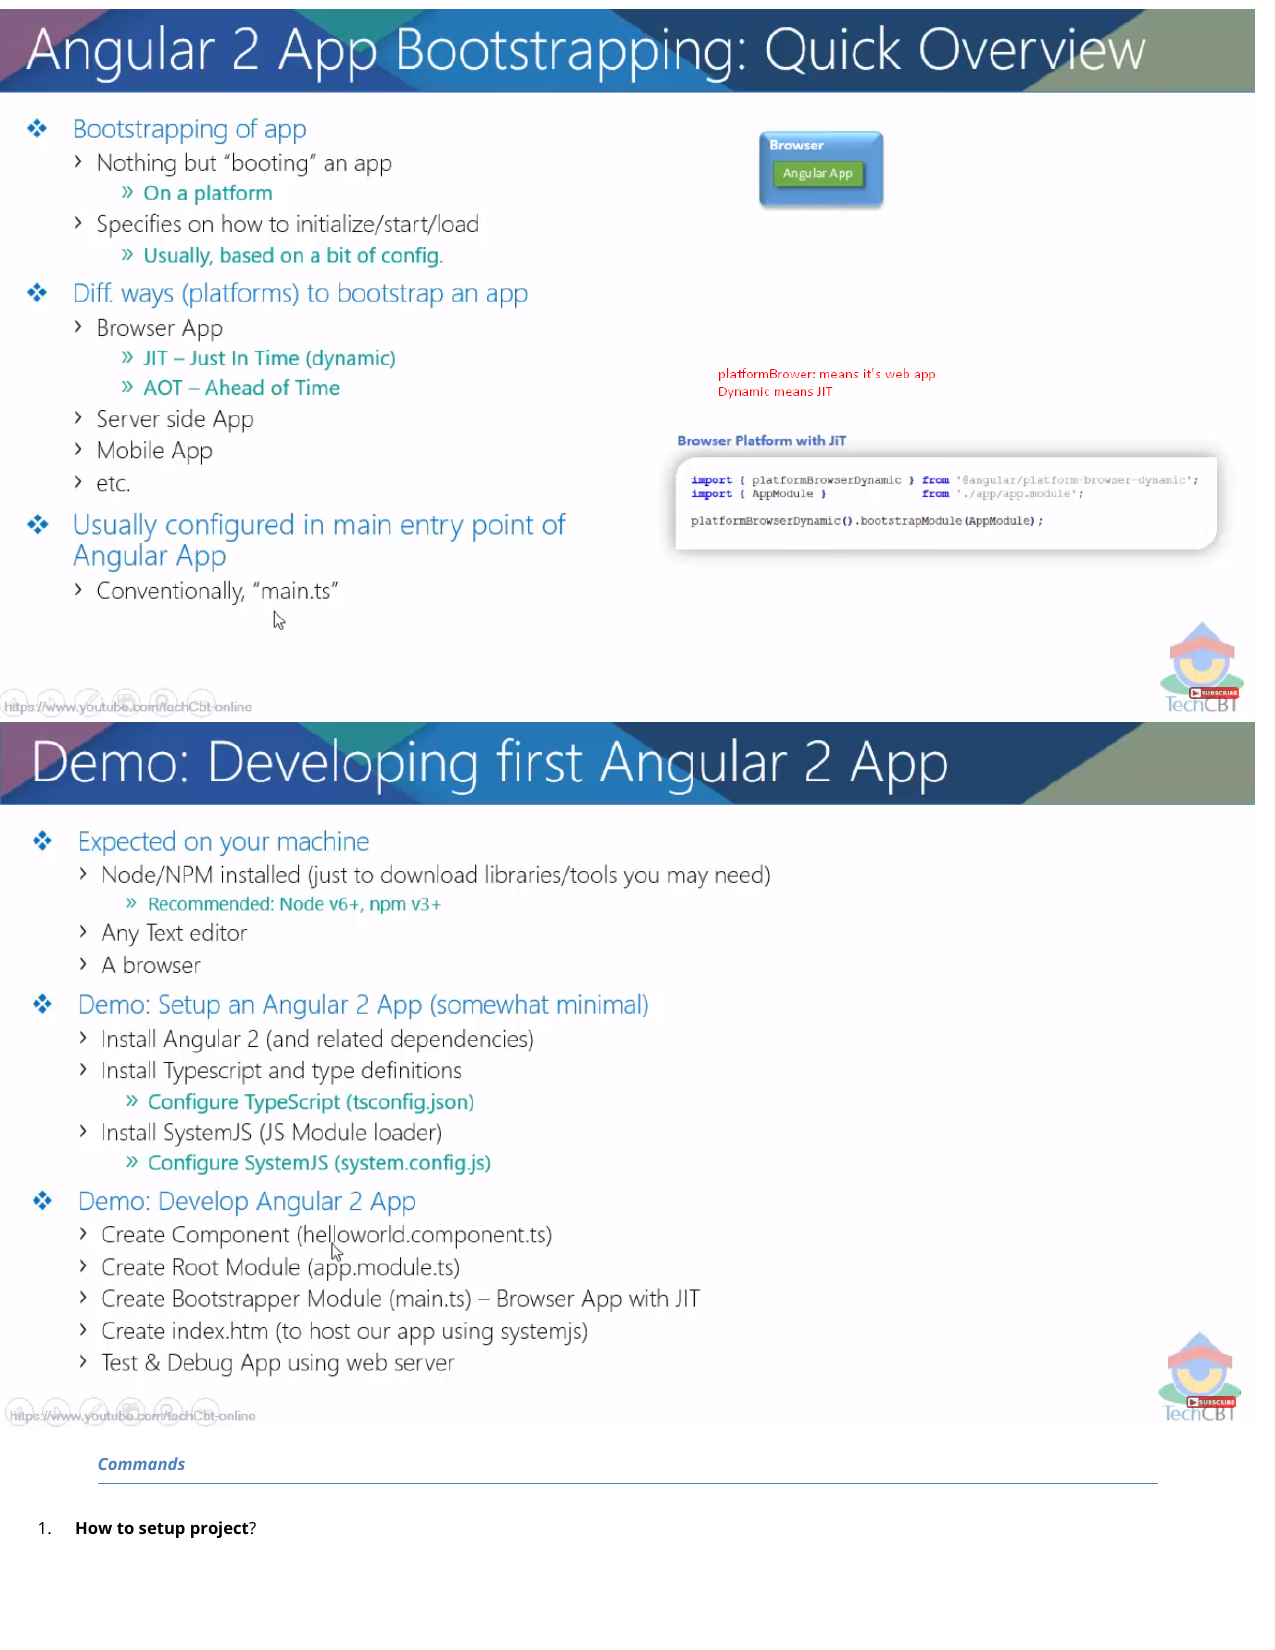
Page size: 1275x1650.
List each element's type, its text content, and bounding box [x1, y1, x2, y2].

list How to setup project? [37, 1517, 1255, 1540]
picture [0, 722, 1255, 1429]
text Commands [97, 1452, 1158, 1484]
picture [0, 9, 1255, 720]
